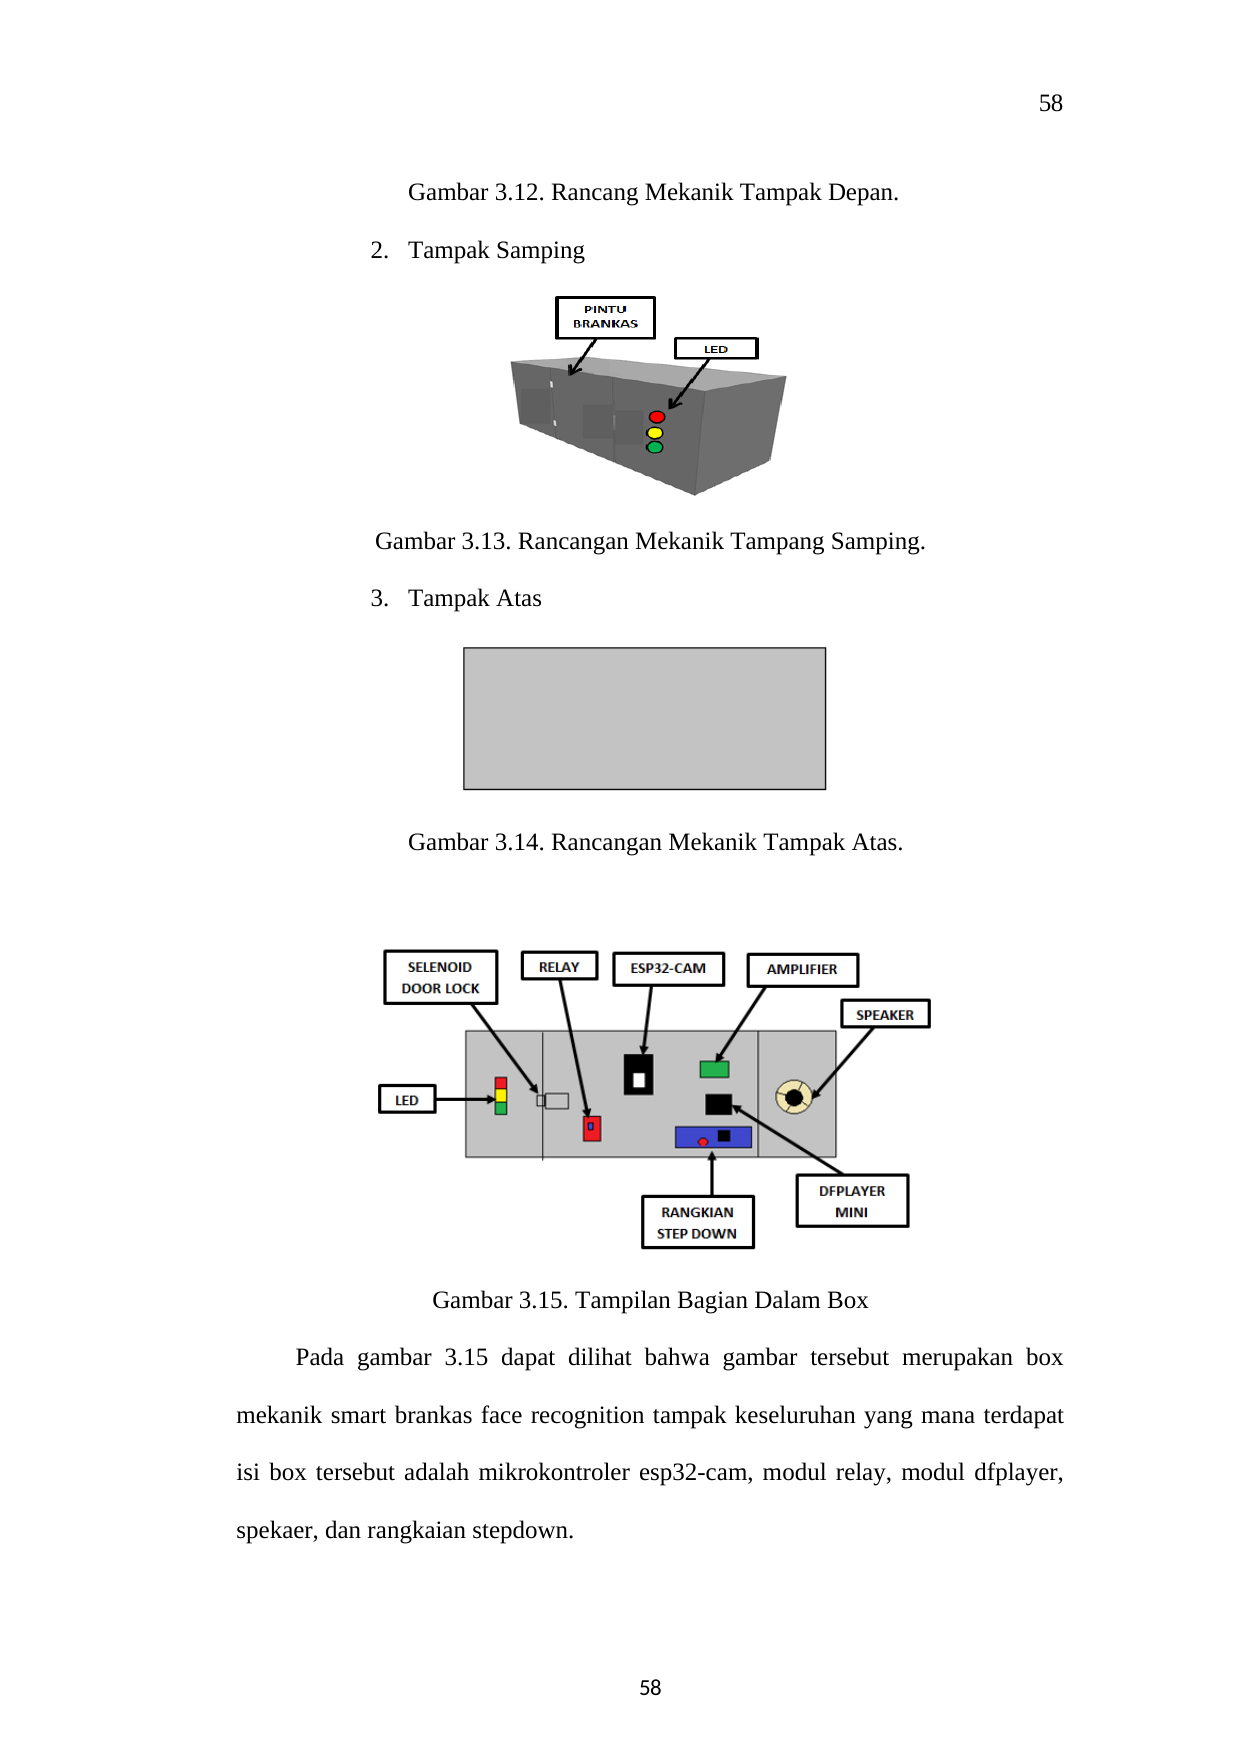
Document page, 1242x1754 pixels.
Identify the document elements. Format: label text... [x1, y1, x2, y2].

picture [499, 292, 802, 498]
list Gambar 3.15. Tampilan Bagian Dalam Box [236, 1285, 1064, 1314]
list Tampak Samping [370, 235, 1064, 263]
list Tampak Atas [370, 583, 1064, 612]
list Gambar 3.13. Rancangan Mekanik Tampang Samping. [236, 526, 1064, 555]
list Gambar 3.12. Rancang Mekanik Tampak Depan. [408, 177, 1064, 206]
picture [454, 641, 847, 799]
list Pada gambar 3.15 dapat dilihat bahwa gambar tersebut merupakan box mekanik smart brankas face recognition tampak keseluruhan yang mana terdapat isi box tersebut adalah mikrokontroler esp32-cam, modul relay, modul dfplayer, spekaer, dan rangkaian stepdown. [236, 1342, 1064, 1544]
list Gambar 3.14. Rancangan Mekanik Tampak Atas. [408, 827, 1064, 856]
picture [365, 942, 936, 1257]
